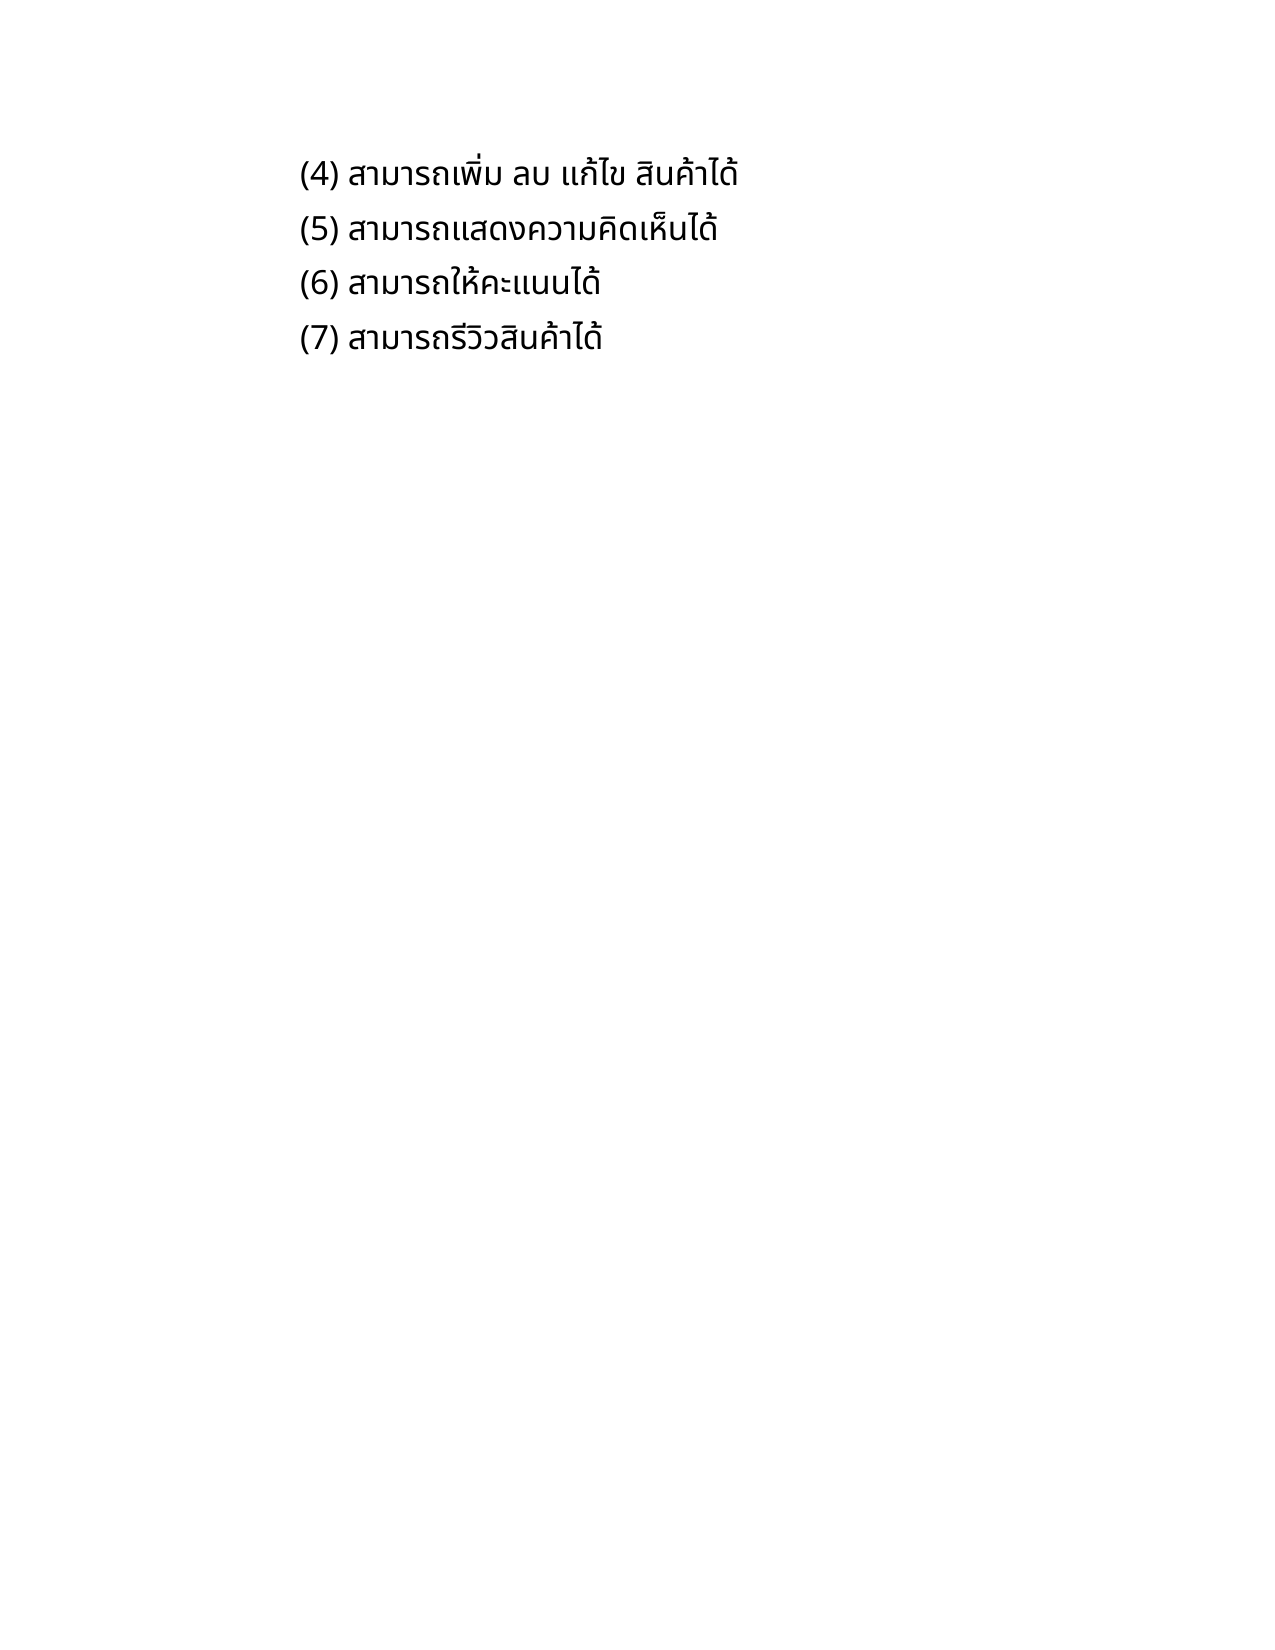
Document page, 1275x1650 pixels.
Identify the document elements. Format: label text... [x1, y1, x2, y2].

text (7) สามารถรีวิวสินค้าได้ [150, 314, 1125, 364]
text (4) สามารถเพิ่ม ลบ แก้ไข สินค้าได้ [150, 150, 1125, 201]
text (6) สามารถให้คะแนนได้ [150, 259, 1125, 310]
text (5) สามารถแสดงความคิดเห็นได้ [150, 204, 1125, 255]
